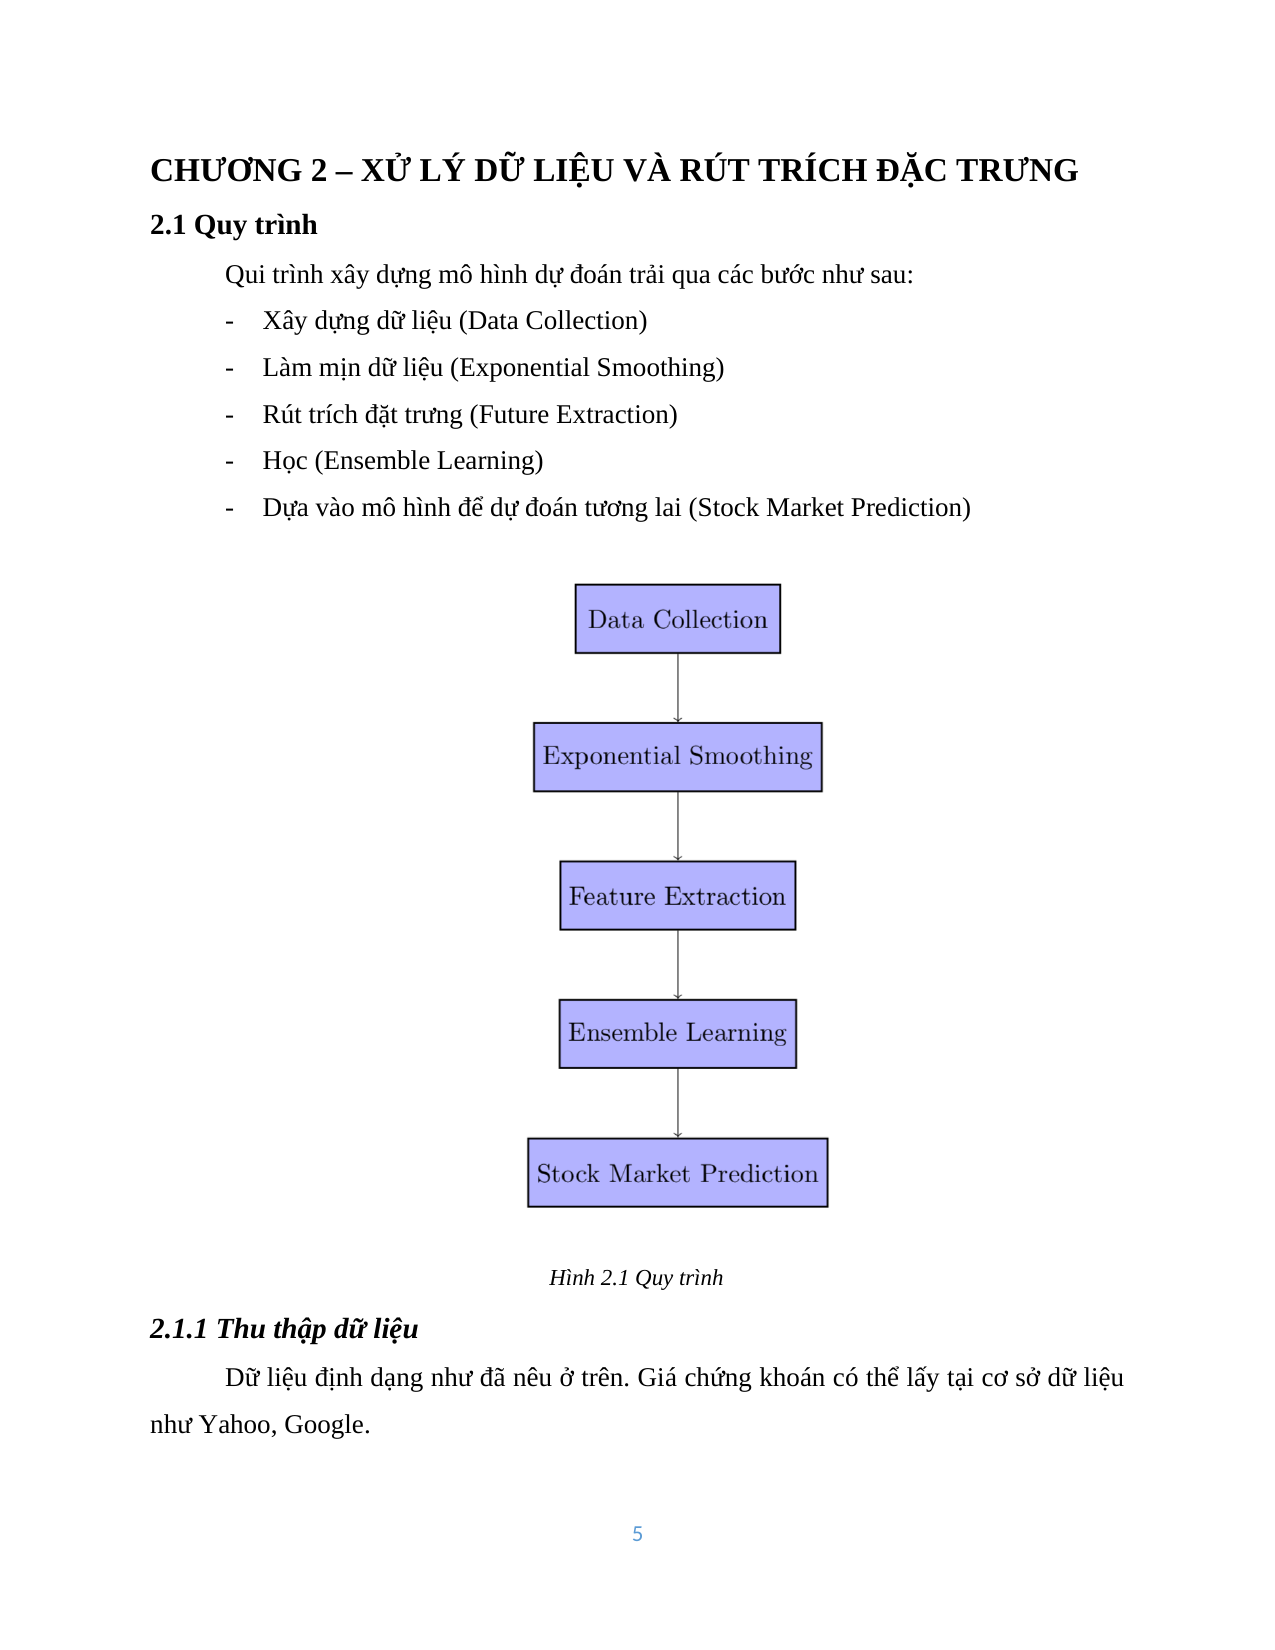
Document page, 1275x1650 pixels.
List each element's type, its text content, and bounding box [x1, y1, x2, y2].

text CHƯƠNG 2 – XỬ LÝ DỮ LIỆU VÀ RÚT TRÍCH ĐẶC TRƯNG [150, 150, 1125, 188]
list Rút trích đặt trưng (Future Extraction) [225, 398, 1125, 429]
list Dựa vào mô hình để dự đoán tương lai (Stock Market Prediction) [225, 491, 1125, 522]
picture [384, 537, 966, 1249]
list Học (Ensemble Learning) [225, 444, 1125, 476]
list Làm mịn dữ liệu (Exponential Smoothing) [225, 351, 1125, 382]
list Xây dựng dữ liệu (Data Collection) [225, 304, 1125, 336]
text Hình 2.1 Quy trình [150, 1264, 1125, 1290]
text Qui trình xây dựng mô hình dự đoán trải qua các bước như sau: [150, 258, 1125, 289]
text Dữ liệu định dạng như đã nêu ở trên. Giá chứng khoán có thể lấy tại cơ sở dữ liệu như Yahoo, Google. [150, 1361, 1125, 1439]
text 2.1 Quy trình [150, 207, 1125, 241]
text 2.1.1 Thu thập dữ liệu [150, 1311, 1125, 1344]
